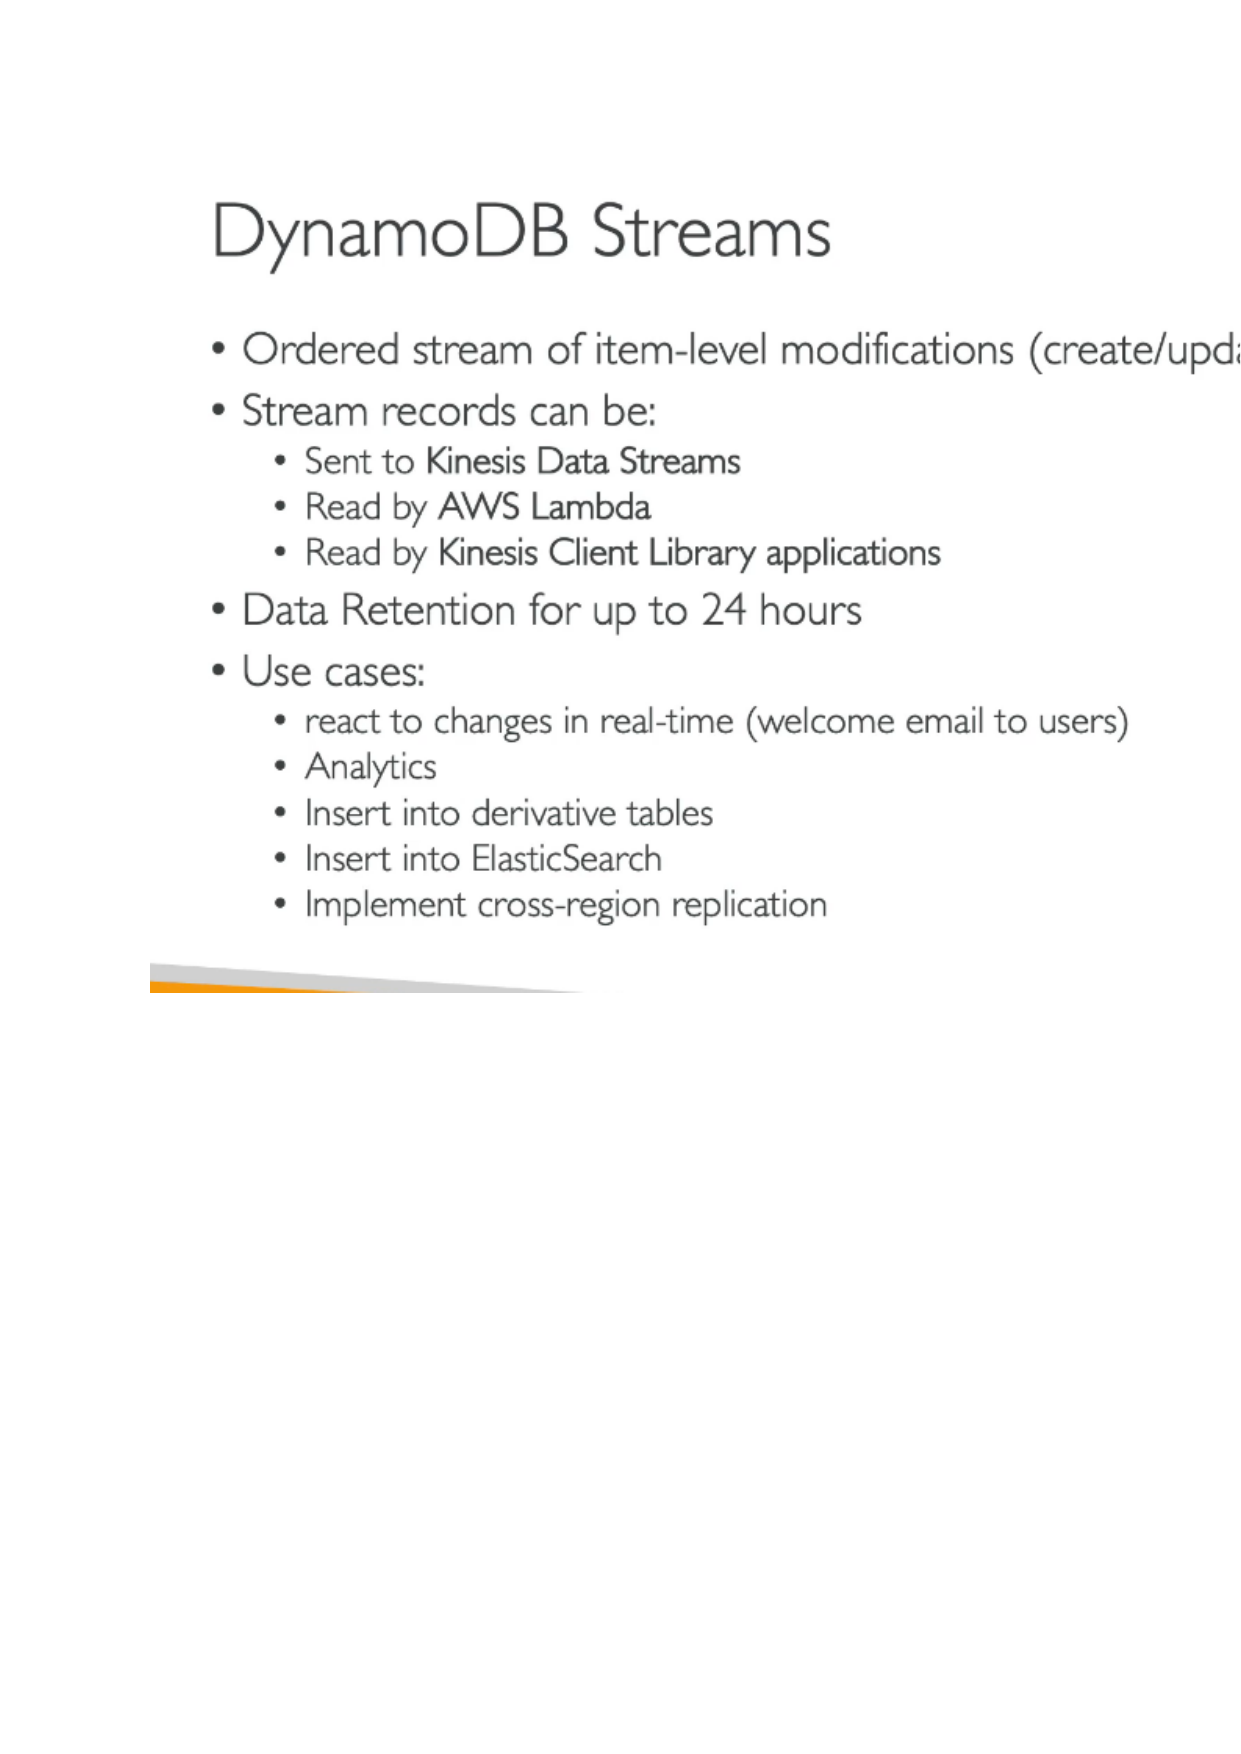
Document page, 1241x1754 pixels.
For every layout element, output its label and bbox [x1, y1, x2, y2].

picture [150, 150, 1241, 993]
